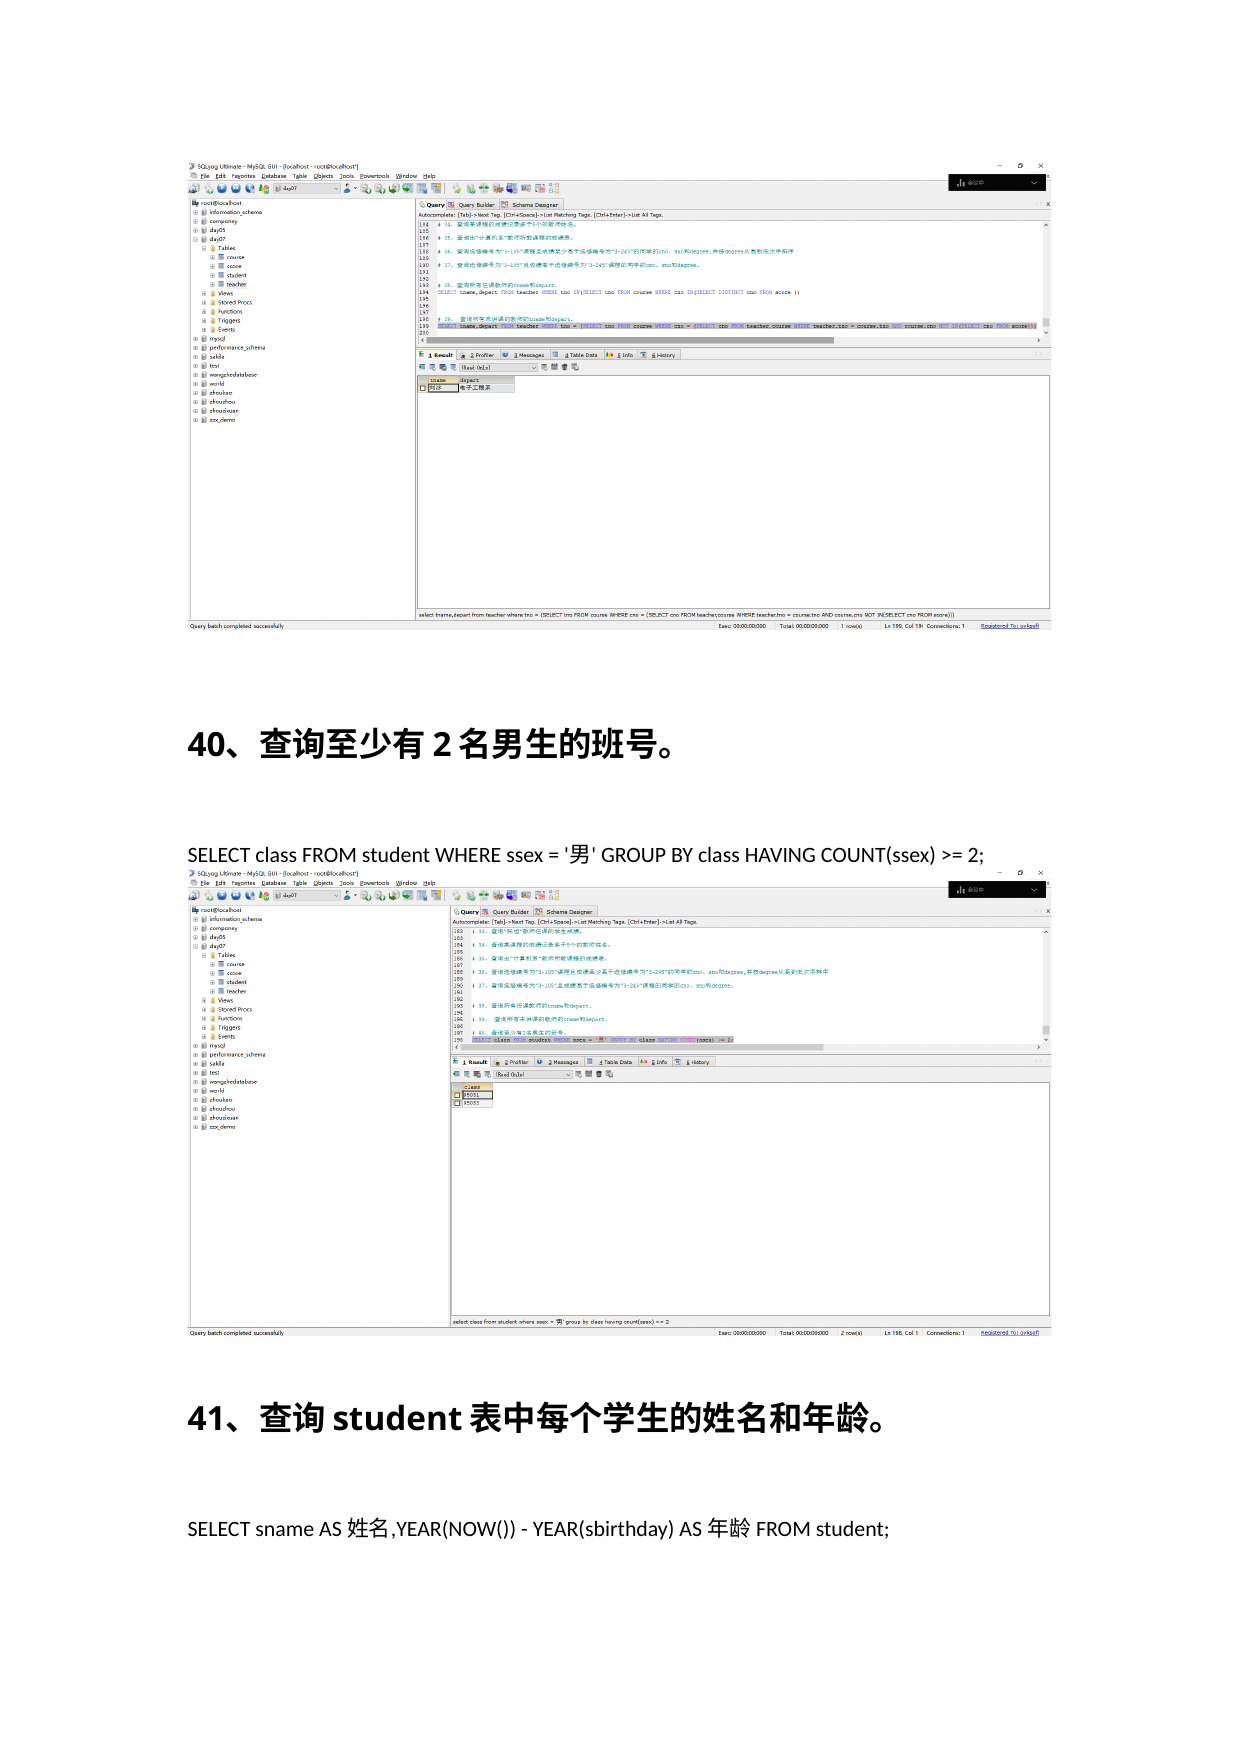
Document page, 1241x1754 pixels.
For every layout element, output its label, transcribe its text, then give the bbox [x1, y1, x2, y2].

subtitle 查询student表中每个学生的姓名和年龄。 [187, 1383, 1053, 1448]
picture [187, 868, 1052, 1336]
text SELECT class FROM student WHERE ssex = '男' GROUP BY class HAVING COUNT(ssex) >= 2; [187, 836, 1053, 869]
picture [187, 162, 1052, 630]
subtitle 40、查询至少有2名男生的班号。 [187, 709, 1053, 774]
text SELECT sname AS 姓名,YEAR(NOW()) - YEAR(sbirthday) AS 年龄 FROM student; [187, 1511, 1053, 1543]
